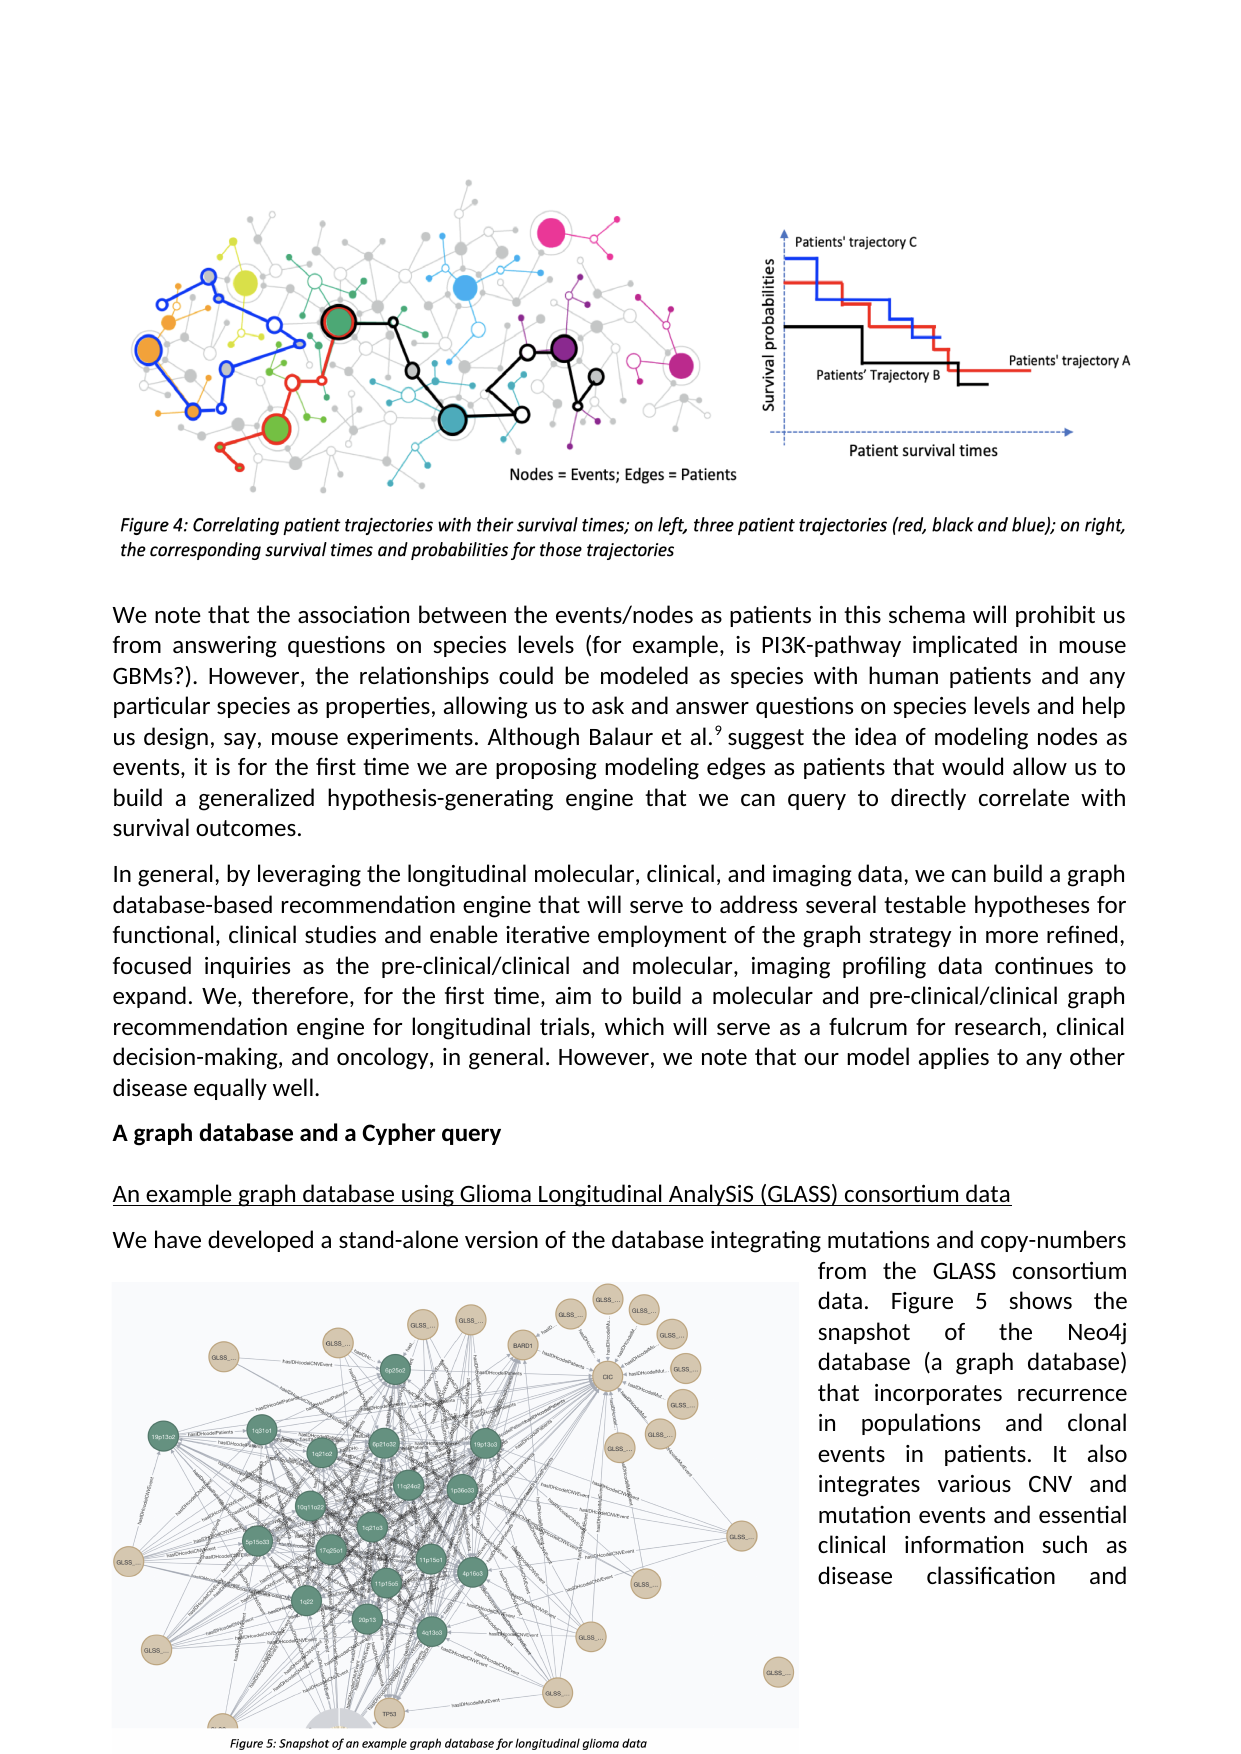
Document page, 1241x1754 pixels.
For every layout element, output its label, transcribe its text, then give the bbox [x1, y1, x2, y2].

text In general, by leveraging the longitudinal molecular, clinical, and imaging data, we can build a graph database-based recommendation engine that will serve to address several testable hypotheses for functional, clinical studies and enable iterative employment of the graph strategy in more refined, focused inquiries as the pre-clinical/clinical and molecular, imaging profiling data continues to expand. We, therefore, for the first time, aim to build a molecular and pre-clinical/clinical graph recommendation engine for longitudinal trials, which will serve as a fulcrum for research, clinical decision-making, and oncology, in general. However, we note that our model applies to any other disease equally well. [112, 858, 1128, 1102]
picture [111, 1282, 799, 1754]
text We note that the association between the events/nodes as patients in this schema will prohibit us from answering questions on species levels (for example, is PI3K-pathway implicated in mouse GBMs?). However, the relationships could be modeled as species with human patients and any particular species as properties, allowing us to ask and answer questions on species levels and help us design, say, mouse experiments. Although Balaur et al.9 suggest the idea of modeling nodes as events, it is for the first time we are proposing modeling edges as patients that would allow us to build a generalized hypothesis-generating engine that we can query to directly correlate with survival outcomes. [112, 599, 1128, 843]
text An example graph database using Glioma Longitudinal AnalySiS (GLASS) consortium data [112, 1179, 1128, 1209]
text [112, 1224, 1128, 1591]
text A graph database and a Cypher query [112, 1118, 1128, 1148]
picture [104, 175, 1136, 565]
